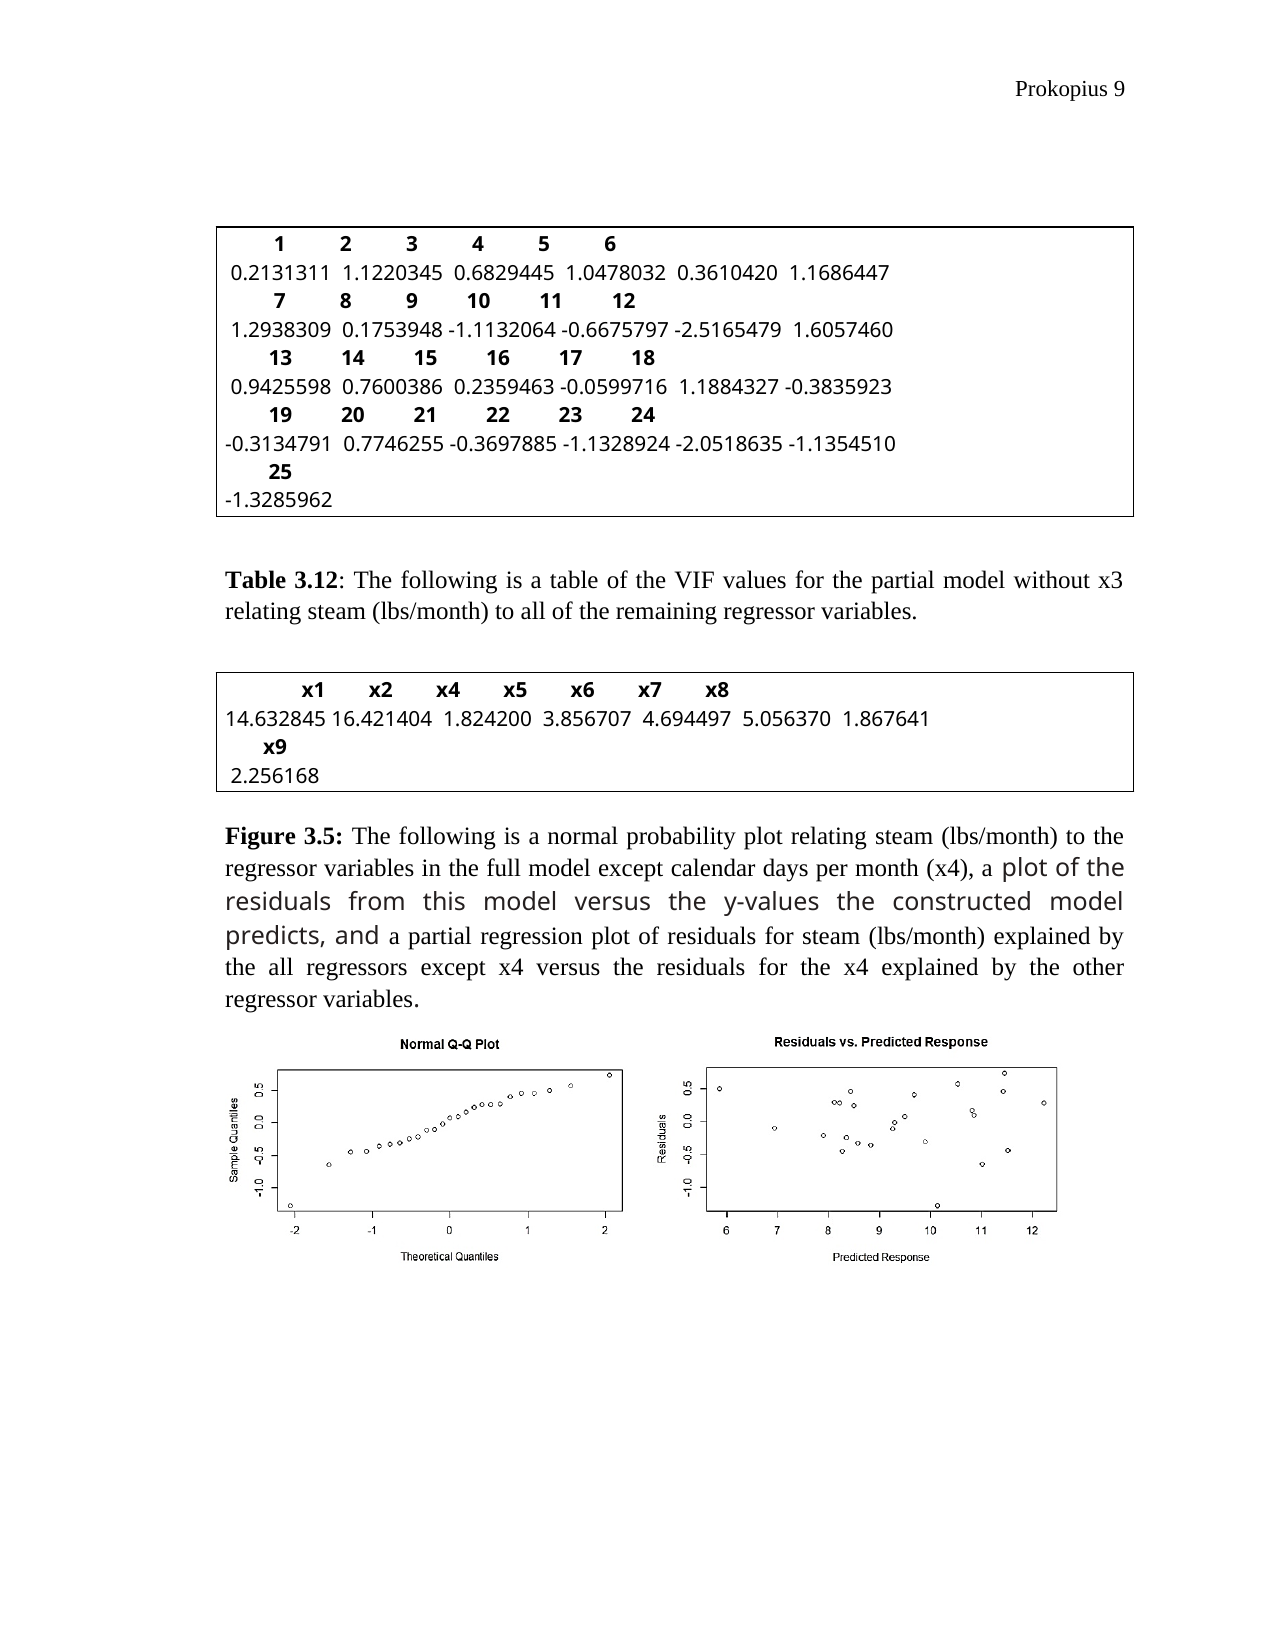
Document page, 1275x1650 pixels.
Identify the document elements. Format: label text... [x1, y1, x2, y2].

text 25 [217, 454, 1133, 482]
picture [653, 1014, 1084, 1277]
text -1.3285962 [217, 482, 1133, 516]
text x1 x2 x4 x5 x6 x7 x8 [217, 673, 1133, 701]
text -0.3134791 0.7746255 -0.3697885 -1.1328924 -2.0518635 -1.1354510 [217, 426, 1133, 454]
text 7 8 9 10 11 12 [217, 283, 1133, 312]
text 13 14 15 16 17 18 [217, 340, 1133, 369]
text Table 3.12: The following is a table of the VIF values for the partial model without x3 relating steam (lbs/month) to all of the remaining regressor variables. [225, 565, 1125, 624]
text 19 20 21 22 23 24 [217, 397, 1133, 426]
text 1 2 3 4 5 6 [217, 228, 1133, 255]
list Figure 3.5: The following is a normal probability plot relating steam (lbs/month) to the regressor variables in the full model except calendar days per month (x4), a plot of the residuals from this model versus the y-values the constructed model predicts, and a partial regression plot of residuals for steam (lbs/month) explained by the all regressors except x4 versus the residuals for the x4 explained by the other regressor variables. [225, 821, 1125, 1015]
text x9 [217, 729, 1133, 758]
text 0.2131311 1.1220345 0.6829445 1.0478032 0.3610420 1.1686447 [217, 255, 1133, 283]
text 0.9425598 0.7600386 0.2359463 -0.0599716 1.1884327 -0.3835923 [217, 369, 1133, 397]
text 1.2938309 0.1753948 -1.1132064 -0.6675797 -2.5165479 1.6057460 [217, 312, 1133, 340]
picture [225, 1017, 649, 1276]
text 14.632845 16.421404 1.824200 3.856707 4.694497 5.056370 1.867641 [217, 701, 1133, 729]
text 2.256168 [217, 758, 1133, 791]
